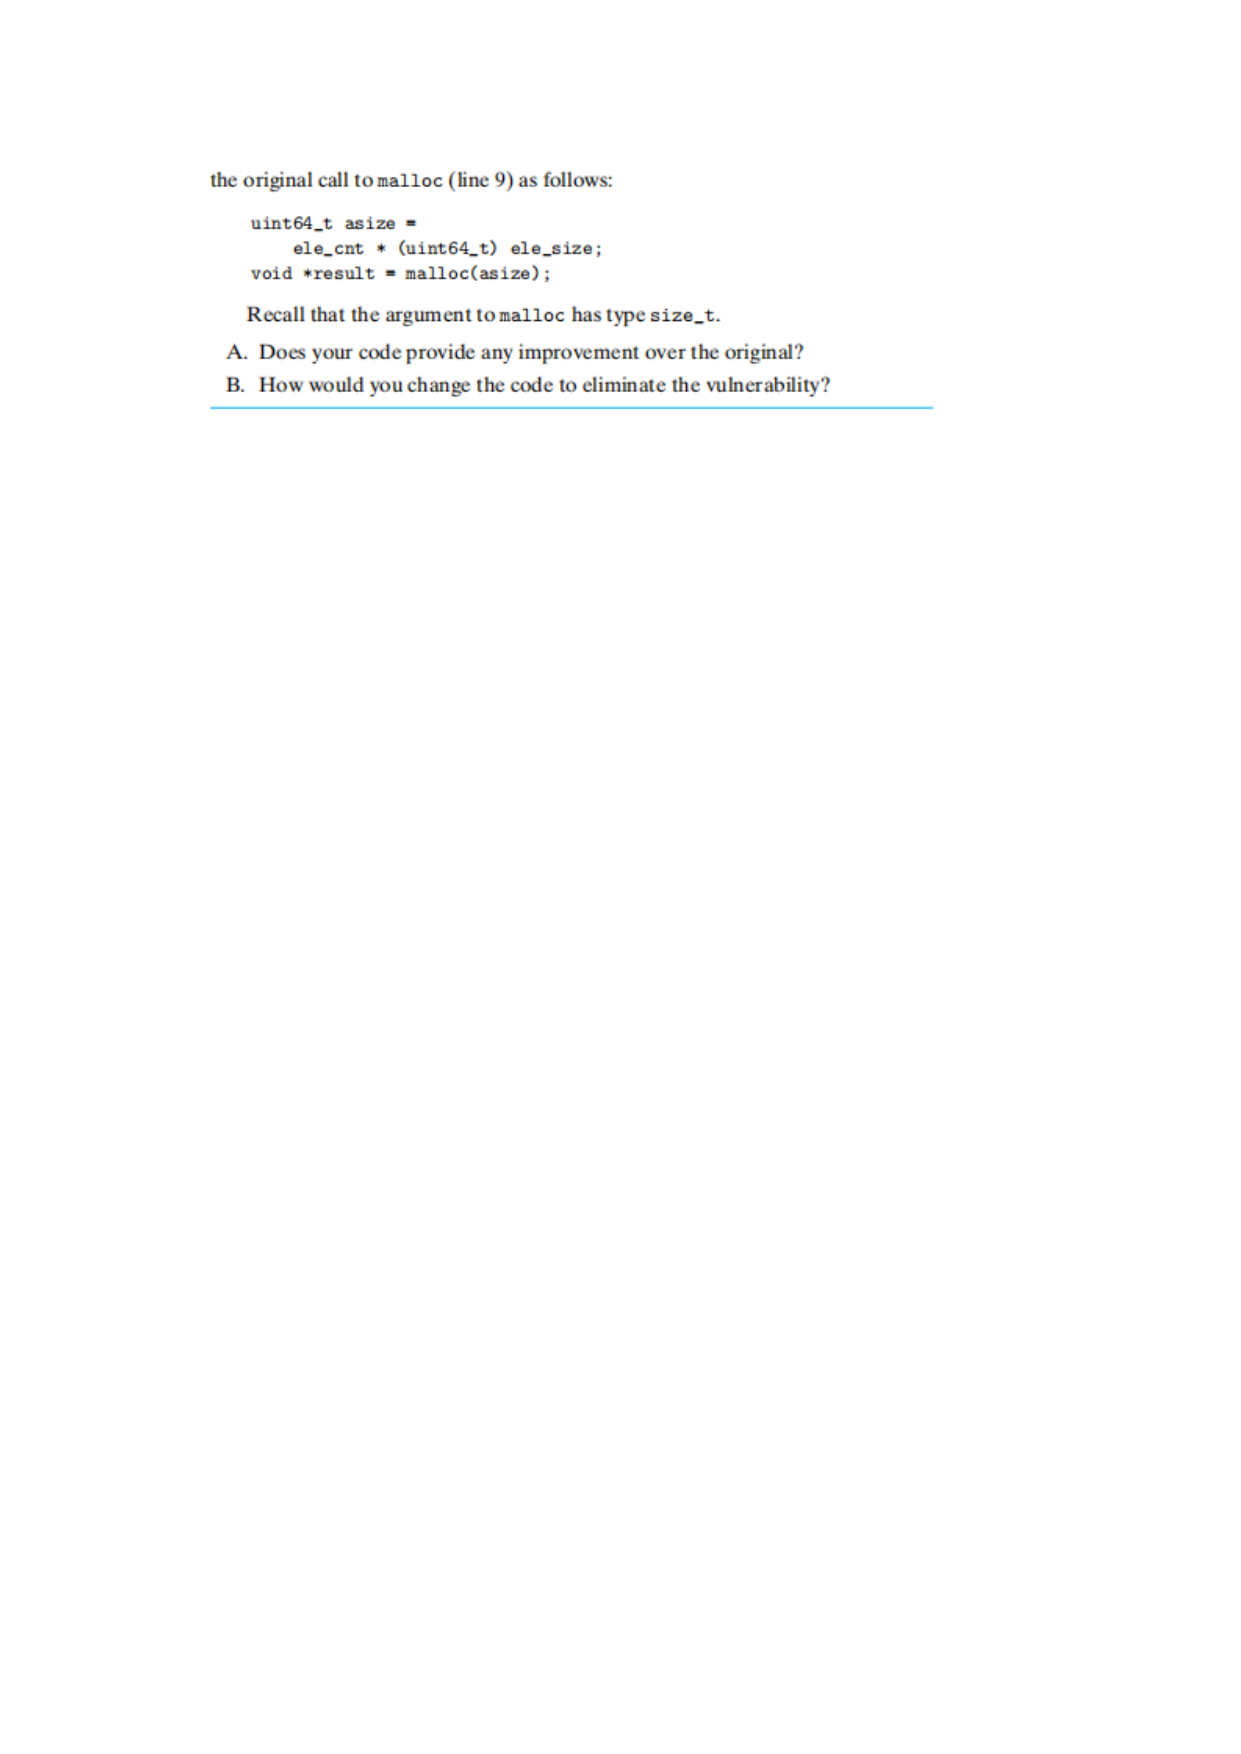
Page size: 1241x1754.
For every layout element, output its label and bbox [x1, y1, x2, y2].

picture [187, 151, 966, 428]
